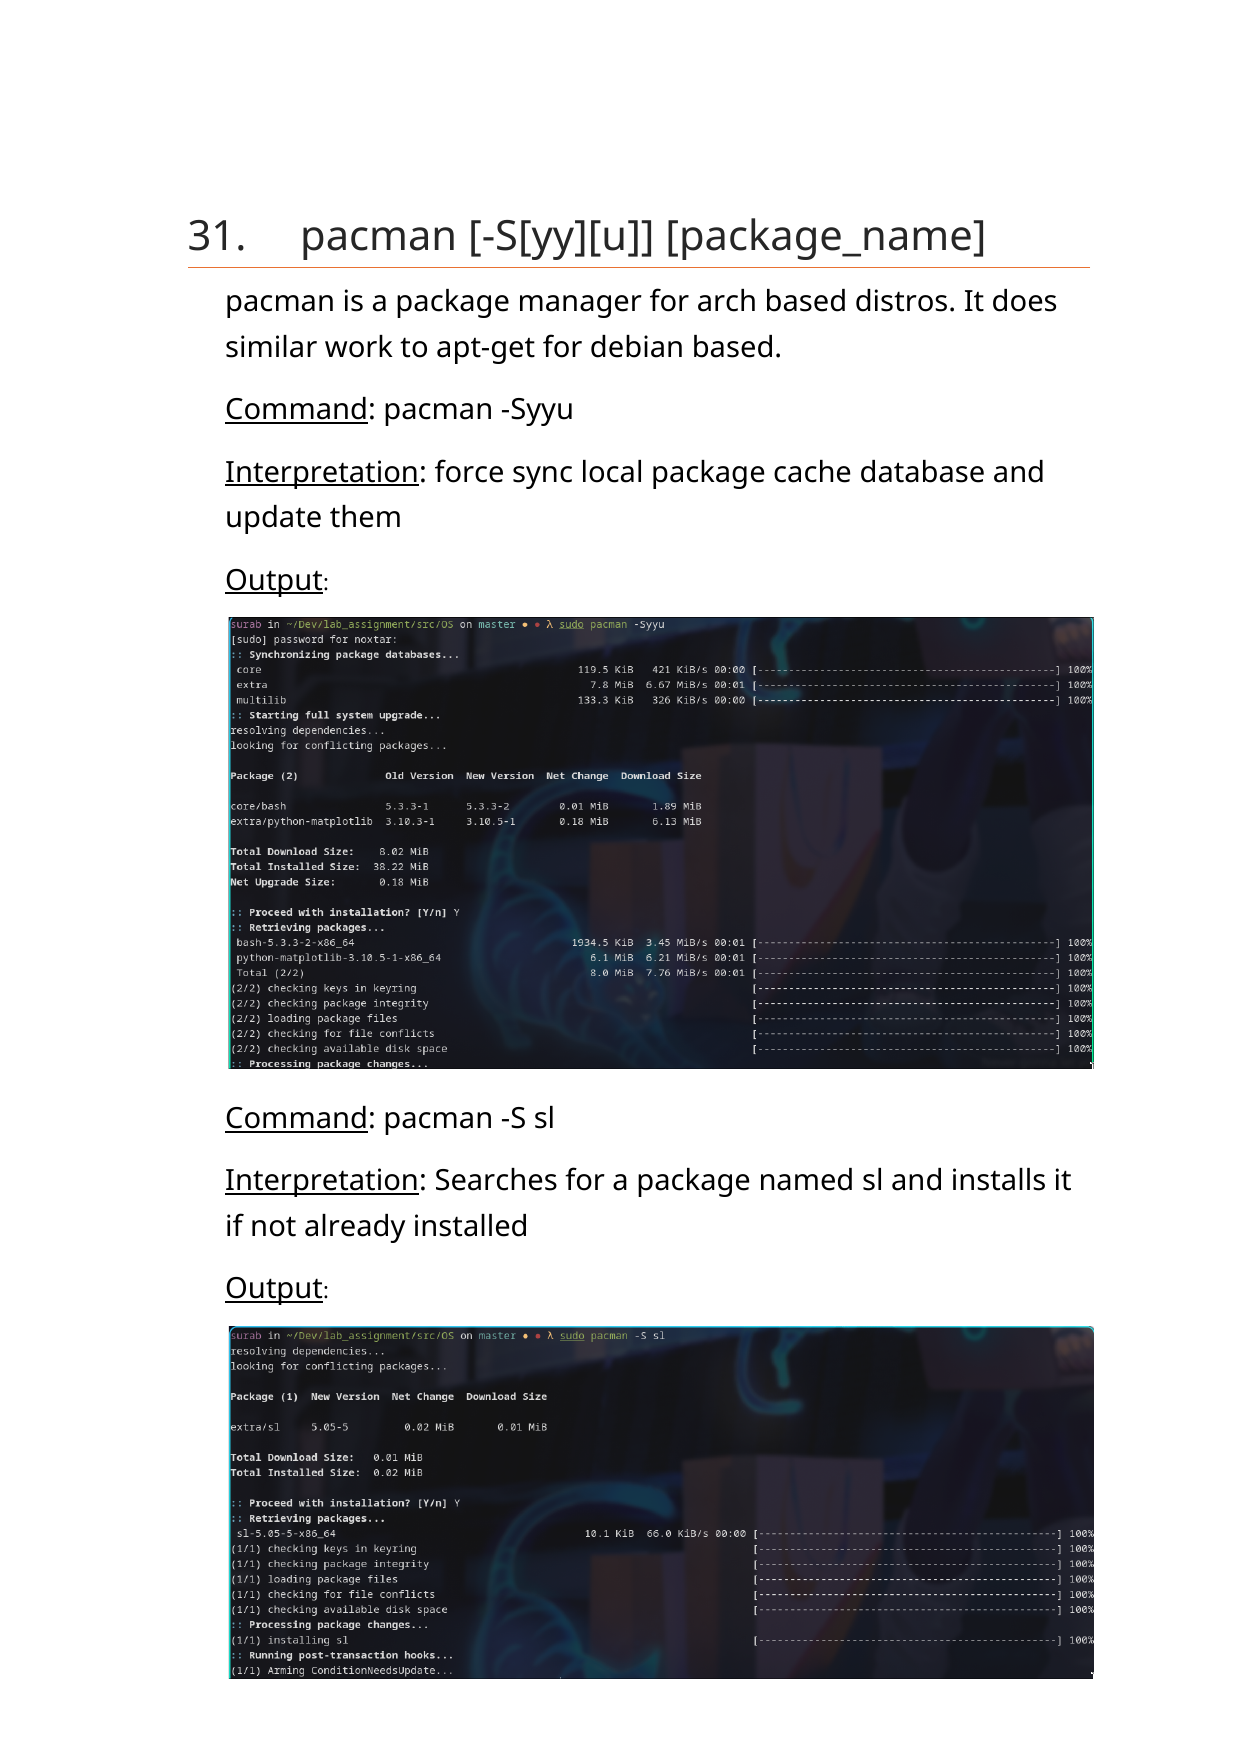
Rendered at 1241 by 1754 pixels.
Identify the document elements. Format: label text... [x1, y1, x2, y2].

text Output: [225, 1267, 1090, 1307]
text Interpretation: Searches for a package named sl and installs it if not already installed [225, 1159, 1090, 1245]
subtitle pacman [-S[yy][u]] [package_name] [187, 206, 1090, 268]
text Command: pacman -Syyu [225, 389, 1090, 428]
text pacman is a package manager for arch based distros. It does similar work to apt-get for debian based. [225, 281, 1090, 366]
text Output: [225, 559, 1090, 598]
picture [228, 1326, 1094, 1679]
picture [228, 617, 1094, 1069]
text Interpretation: force sync local package cache database and update them [225, 451, 1090, 536]
